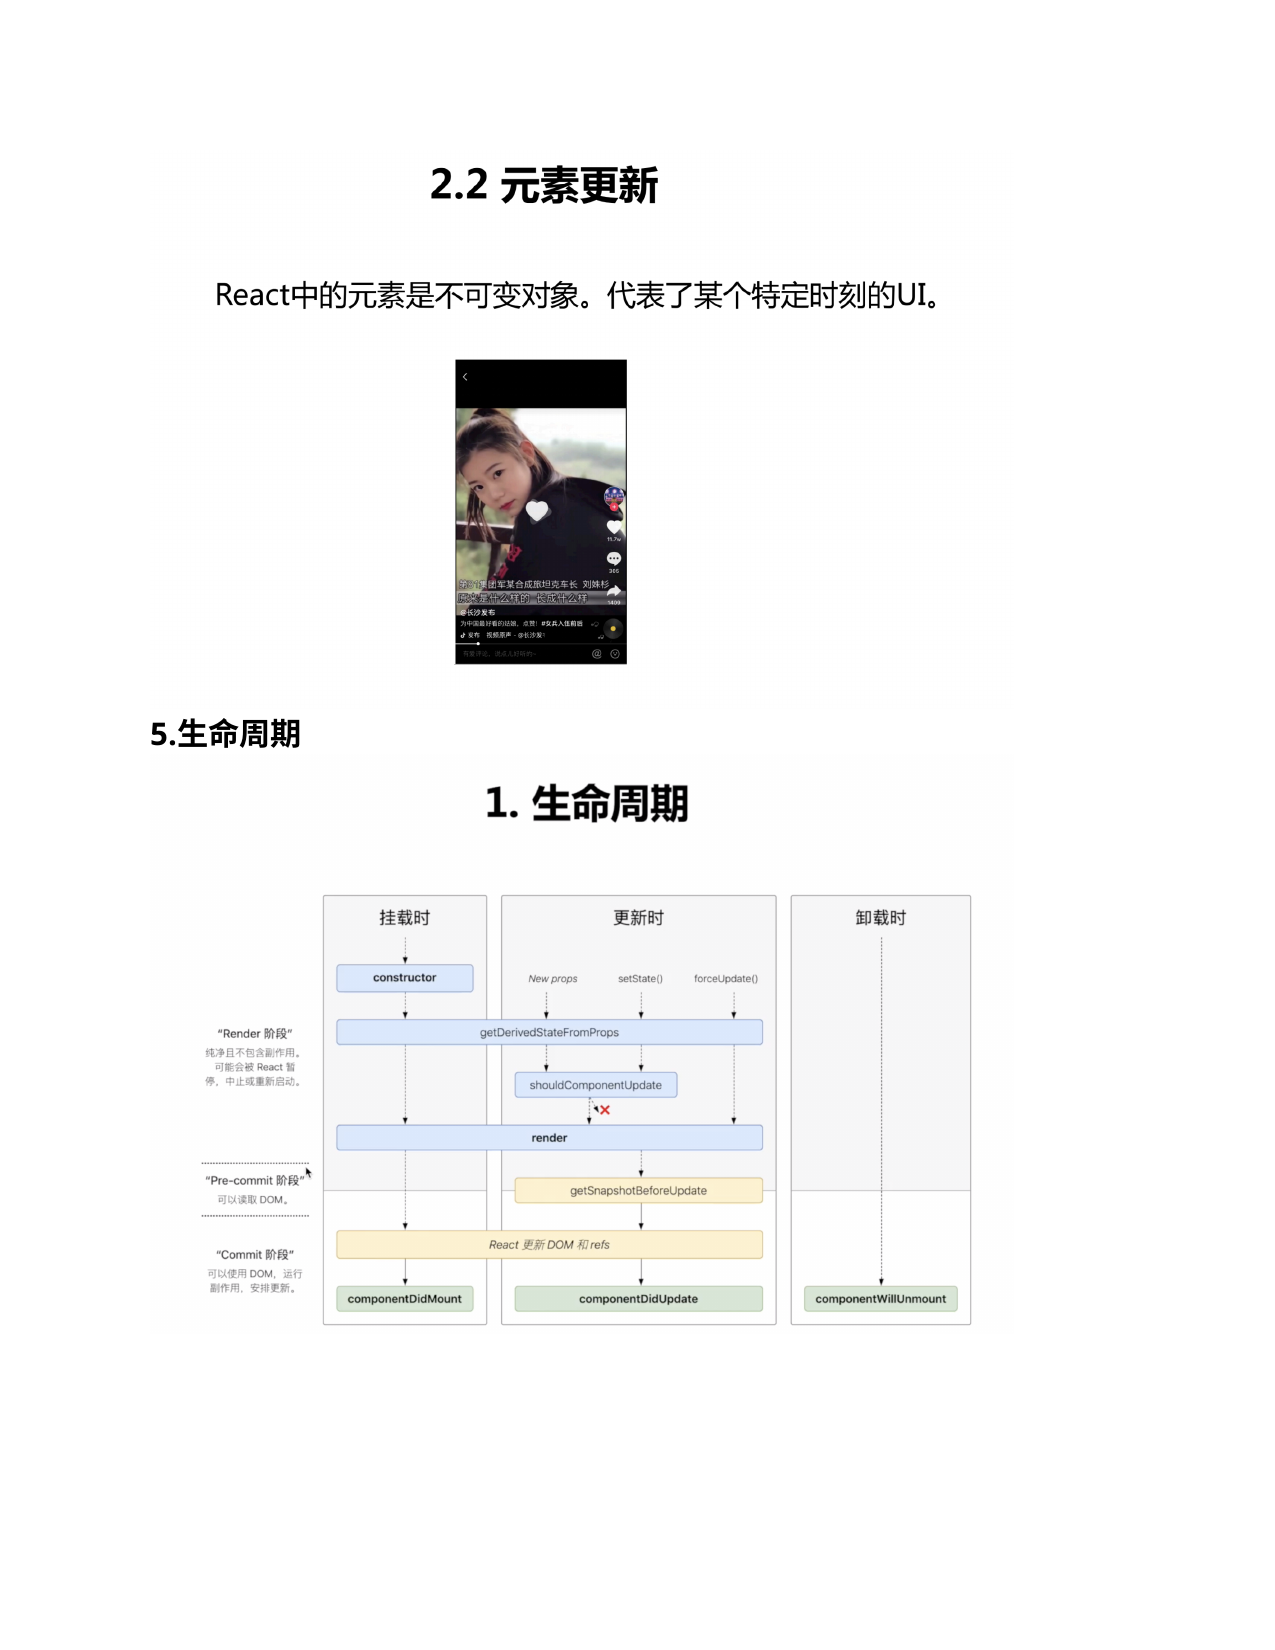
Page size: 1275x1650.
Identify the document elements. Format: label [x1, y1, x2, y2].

picture [150, 754, 1014, 1334]
picture [150, 150, 1014, 709]
